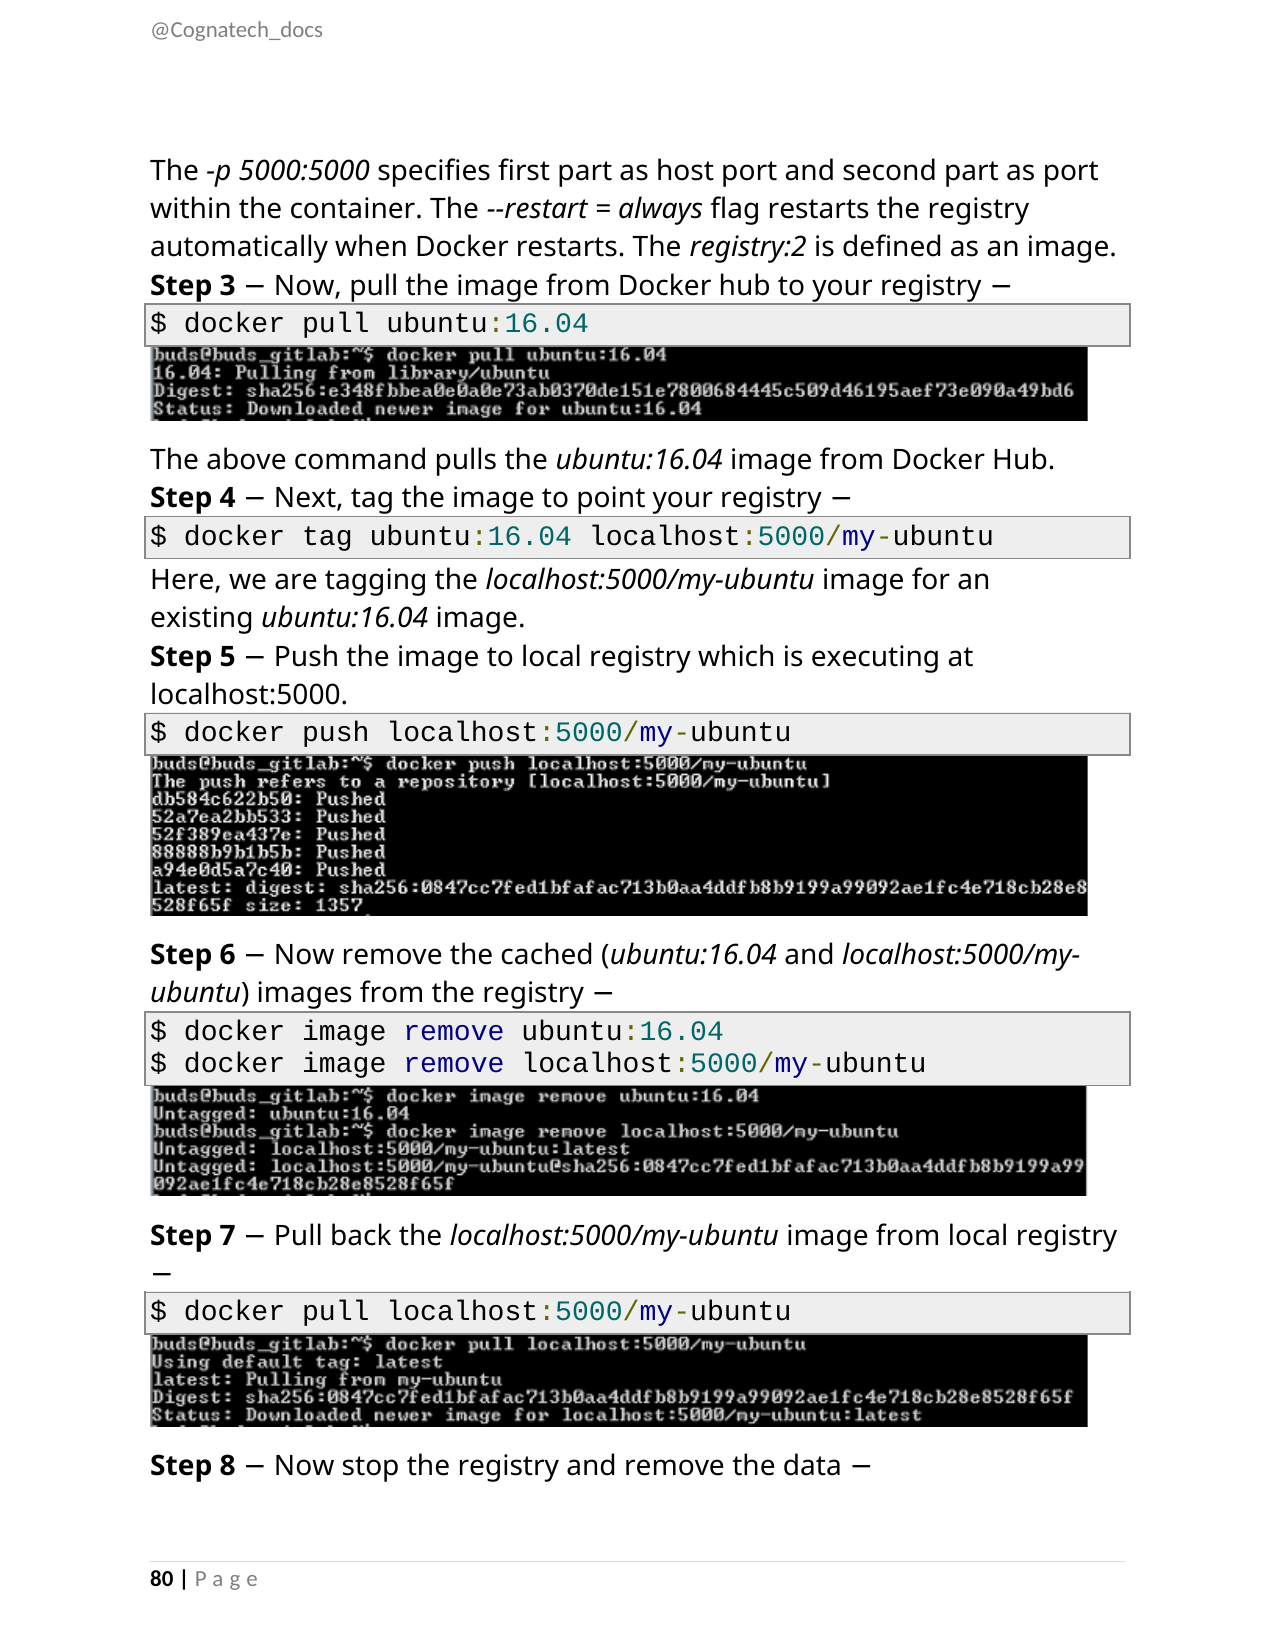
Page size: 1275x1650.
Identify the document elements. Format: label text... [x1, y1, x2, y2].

picture [150, 1335, 1088, 1427]
text $ docker push localhost:5000/my-ubuntu [146, 714, 1129, 754]
text Step 7 − Pull back the localhost:5000/my-ubuntu image from local registry − [150, 1215, 1125, 1291]
text Step 8 − Now stop the registry and remove the data − [150, 1445, 1125, 1484]
text $ docker image remove ubuntu:16.04 [146, 1013, 1129, 1043]
picture [150, 1086, 1088, 1196]
text $ docker image remove localhost:5000/my-ubuntu [146, 1043, 1129, 1085]
text Step 5 − Push the image to local registry which is executing at localhost:5000. [150, 636, 1125, 712]
text Here, we are tagging the localhost:5000/my-ubuntu image for an existing ubuntu:16.04 image. [150, 559, 1125, 636]
text $ docker pull ubuntu:16.04 [146, 305, 1129, 345]
text Step 4 − Next, tag the image to point your registry − [150, 477, 1125, 516]
text Step 6 − Now remove the cached (ubuntu:16.04 and localhost:5000/my-ubuntu) images from the registry − [150, 934, 1125, 1011]
text $ docker tag ubuntu:16.04 localhost:5000/my-ubuntu [146, 517, 1129, 558]
text $ docker pull localhost:5000/my-ubuntu [146, 1293, 1129, 1333]
picture [150, 756, 1088, 916]
text The above command pulls the ubuntu:16.04 image from Docker Hub. [150, 439, 1125, 477]
text Step 3 − Now, pull the image from Docker hub to your registry − [150, 265, 1125, 303]
picture [150, 347, 1088, 421]
text The -p 5000:5000 specifies first part as host port and second part as port within the container. The --restart = always flag restarts the registry automatically when Docker restarts. The registry:2 is defined as an image. [150, 150, 1125, 265]
